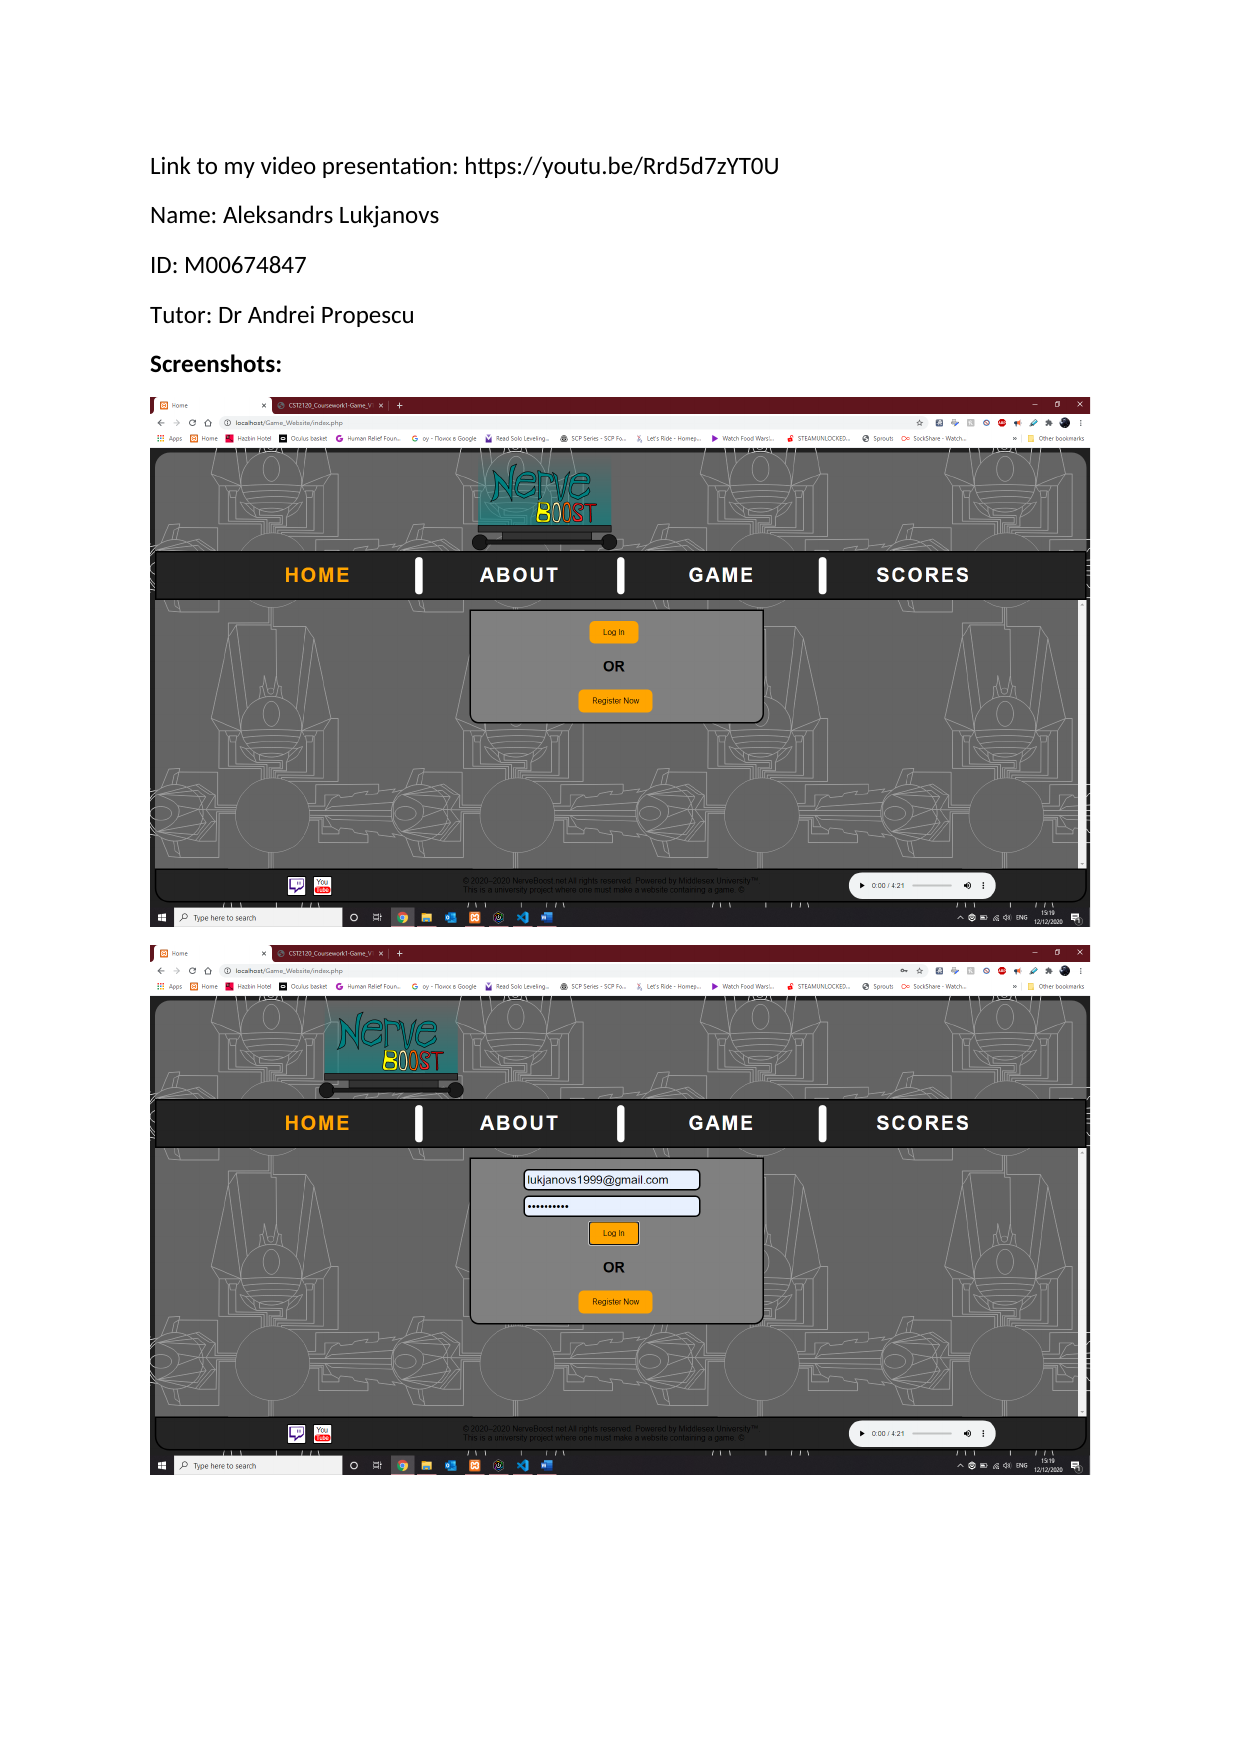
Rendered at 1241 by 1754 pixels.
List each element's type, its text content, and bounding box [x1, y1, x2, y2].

text ID: M00674847 [150, 249, 1090, 280]
text Name: Aleksandrs Lukjanovs [150, 199, 1090, 230]
text Link to my video presentation: https://youtu.be/Rrd5d7zYT0U [150, 150, 1090, 181]
text Tutor: Dr Andrei Propescu [150, 299, 1090, 329]
picture [150, 945, 1091, 1475]
text Screenshots: [150, 348, 1090, 379]
picture [150, 397, 1091, 927]
